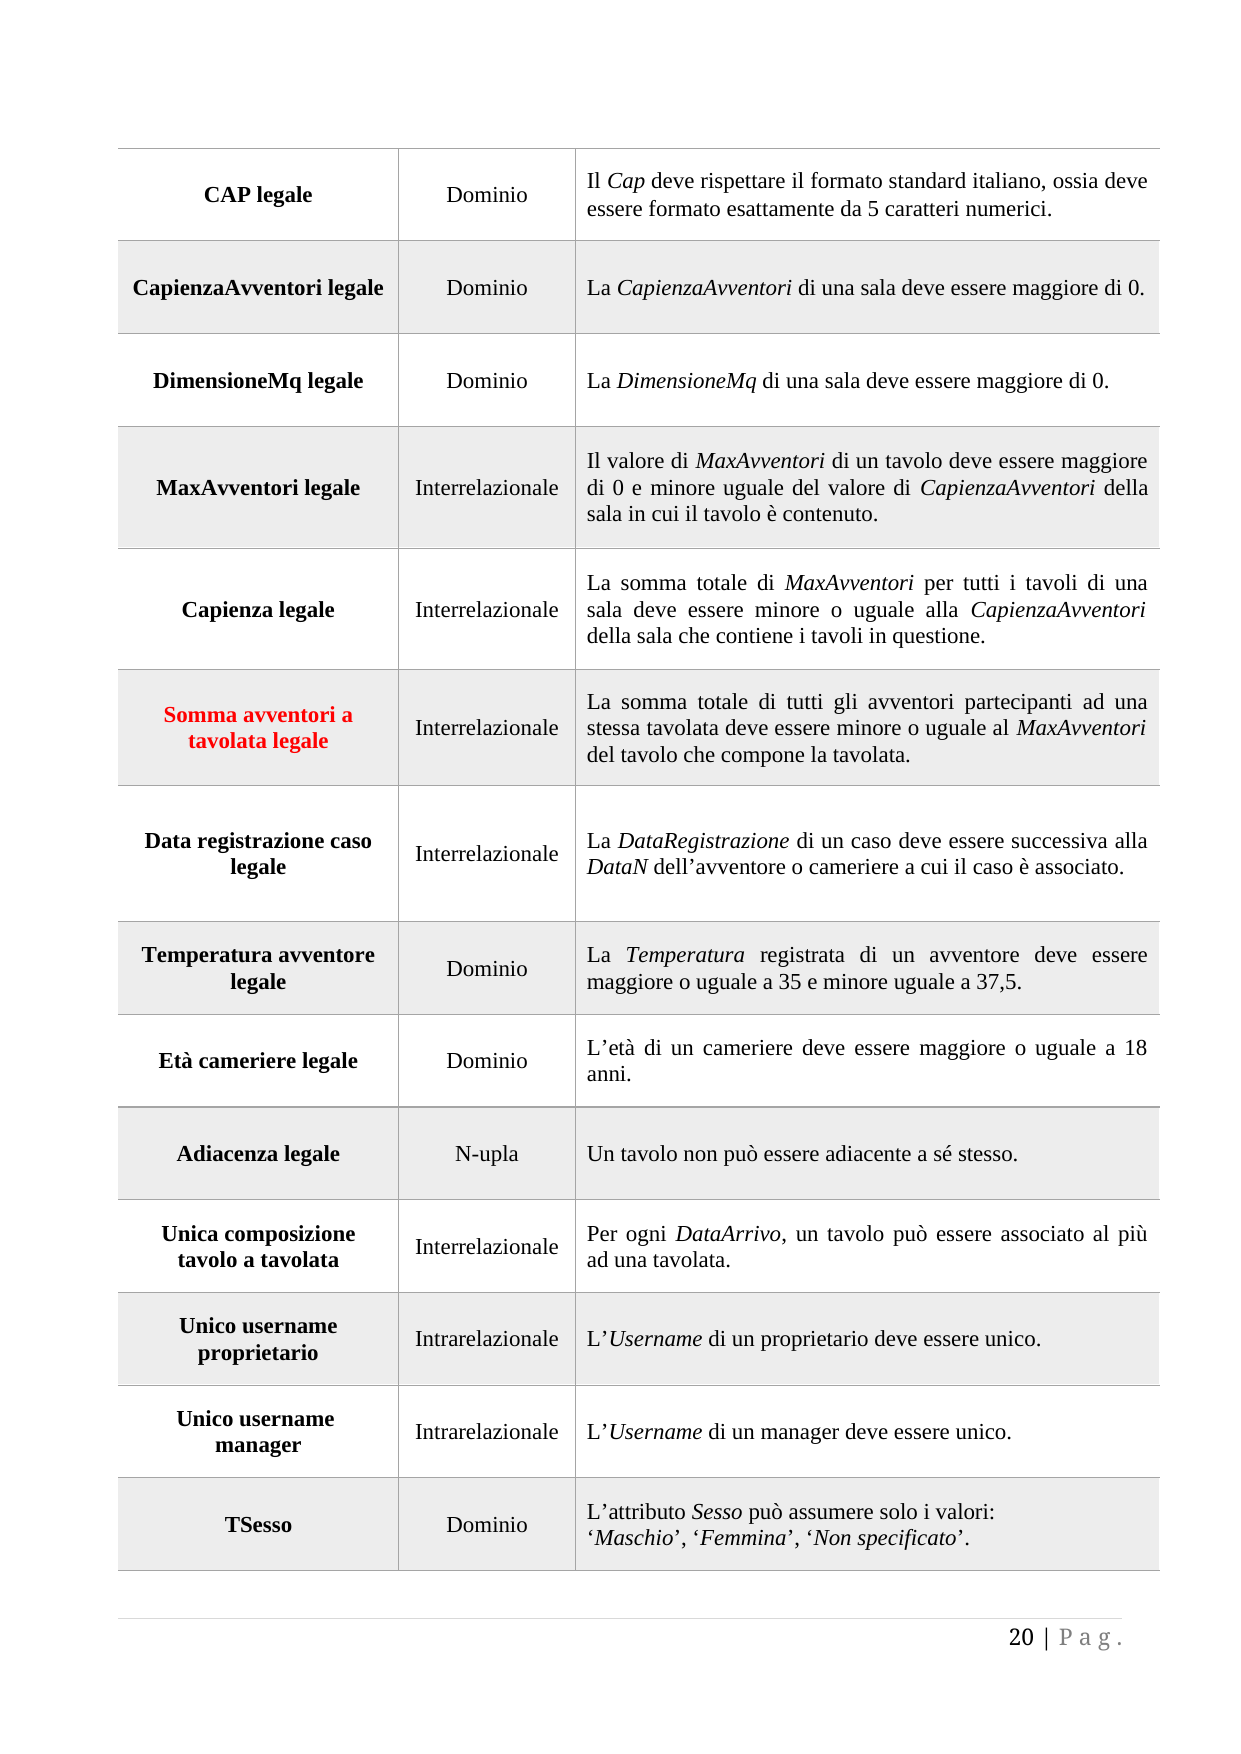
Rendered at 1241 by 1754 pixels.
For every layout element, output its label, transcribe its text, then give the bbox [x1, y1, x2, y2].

table_cell La DimensioneMq di una sala deve essere maggiore di 0. [576, 334, 1159, 426]
table_cell Per ogni DataArrivo, un tavolo può essere associato al più ad una tavolata. [576, 1200, 1159, 1292]
table_cell DimensioneMq legale [118, 334, 398, 426]
table_cell Il valore di MaxAvventori di un tavolo deve essere maggiore di 0 e minore uguale del valore di CapienzaAvventori della sala in cui il tavolo è contenuto. [576, 427, 1159, 547]
table_cell Età cameriere legale [118, 1015, 398, 1106]
table_cell Data registrazione caso legale [118, 786, 398, 921]
table_cell Interrelazionale [399, 1200, 575, 1292]
table_cell L’Username di un proprietario deve essere unico. [576, 1293, 1159, 1384]
table_cell Intrarelazionale [399, 1293, 575, 1384]
table_cell N-upla [399, 1108, 575, 1199]
table_cell Interrelazionale [399, 427, 575, 547]
table_cell Unico username manager [118, 1386, 398, 1477]
table_cell Temperatura avventore legale [118, 922, 398, 1014]
table_cell Interrelazionale [399, 670, 575, 785]
table_cell MaxAvventori legale [118, 427, 398, 547]
table_cell Dominio [399, 1015, 575, 1106]
table_cell CAP legale [118, 149, 398, 240]
table_cell Capienza legale [118, 549, 398, 669]
table_cell La DataRegistrazione di un caso deve essere successiva alla DataN dell’avventore o cameriere a cui il caso è associato. [576, 786, 1159, 921]
table_cell La CapienzaAvventori di una sala deve essere maggiore di 0. [576, 241, 1159, 333]
table_cell Somma avventori a tavolata legale [118, 670, 398, 785]
table_cell L’attributo Sesso può assumere solo i valori: ‘Maschio’, ‘Femmina’, ‘Non specificato’. [576, 1478, 1159, 1570]
table_cell Interrelazionale [399, 786, 575, 921]
table_cell Dominio [399, 334, 575, 426]
table_cell La Temperatura registrata di un avventore deve essere maggiore o uguale a 35 e minore uguale a 37,5. [576, 922, 1159, 1014]
table_cell La somma totale di tutti gli avventori partecipanti ad una stessa tavolata deve essere minore o uguale al MaxAvventori del tavolo che compone la tavolata. [576, 670, 1159, 785]
table_cell Unica composizione tavolo a tavolata [118, 1200, 398, 1292]
table_cell Unico username proprietario [118, 1293, 398, 1384]
table_cell Dominio [399, 1478, 575, 1570]
table_cell Il Cap deve rispettare il formato standard italiano, ossia deve essere formato esattamente da 5 caratteri numerici. [576, 149, 1159, 240]
table_cell Dominio [399, 241, 575, 333]
table_cell Interrelazionale [399, 549, 575, 669]
table_cell Intrarelazionale [399, 1386, 575, 1477]
table_cell Adiacenza legale [118, 1108, 398, 1199]
table_cell L’Username di un manager deve essere unico. [576, 1386, 1159, 1477]
table_cell L’età di un cameriere deve essere maggiore o uguale a 18 anni. [576, 1015, 1159, 1106]
table_cell Dominio [399, 149, 575, 240]
table_cell TSesso [118, 1478, 398, 1570]
table_cell Dominio [399, 922, 575, 1014]
table_cell Un tavolo non può essere adiacente a sé stesso. [576, 1108, 1159, 1199]
table_cell La somma totale di MaxAvventori per tutti i tavoli di una sala deve essere minore o uguale alla CapienzaAvventori della sala che contiene i tavoli in questione. [576, 549, 1159, 669]
table_cell CapienzaAvventori legale [118, 241, 398, 333]
